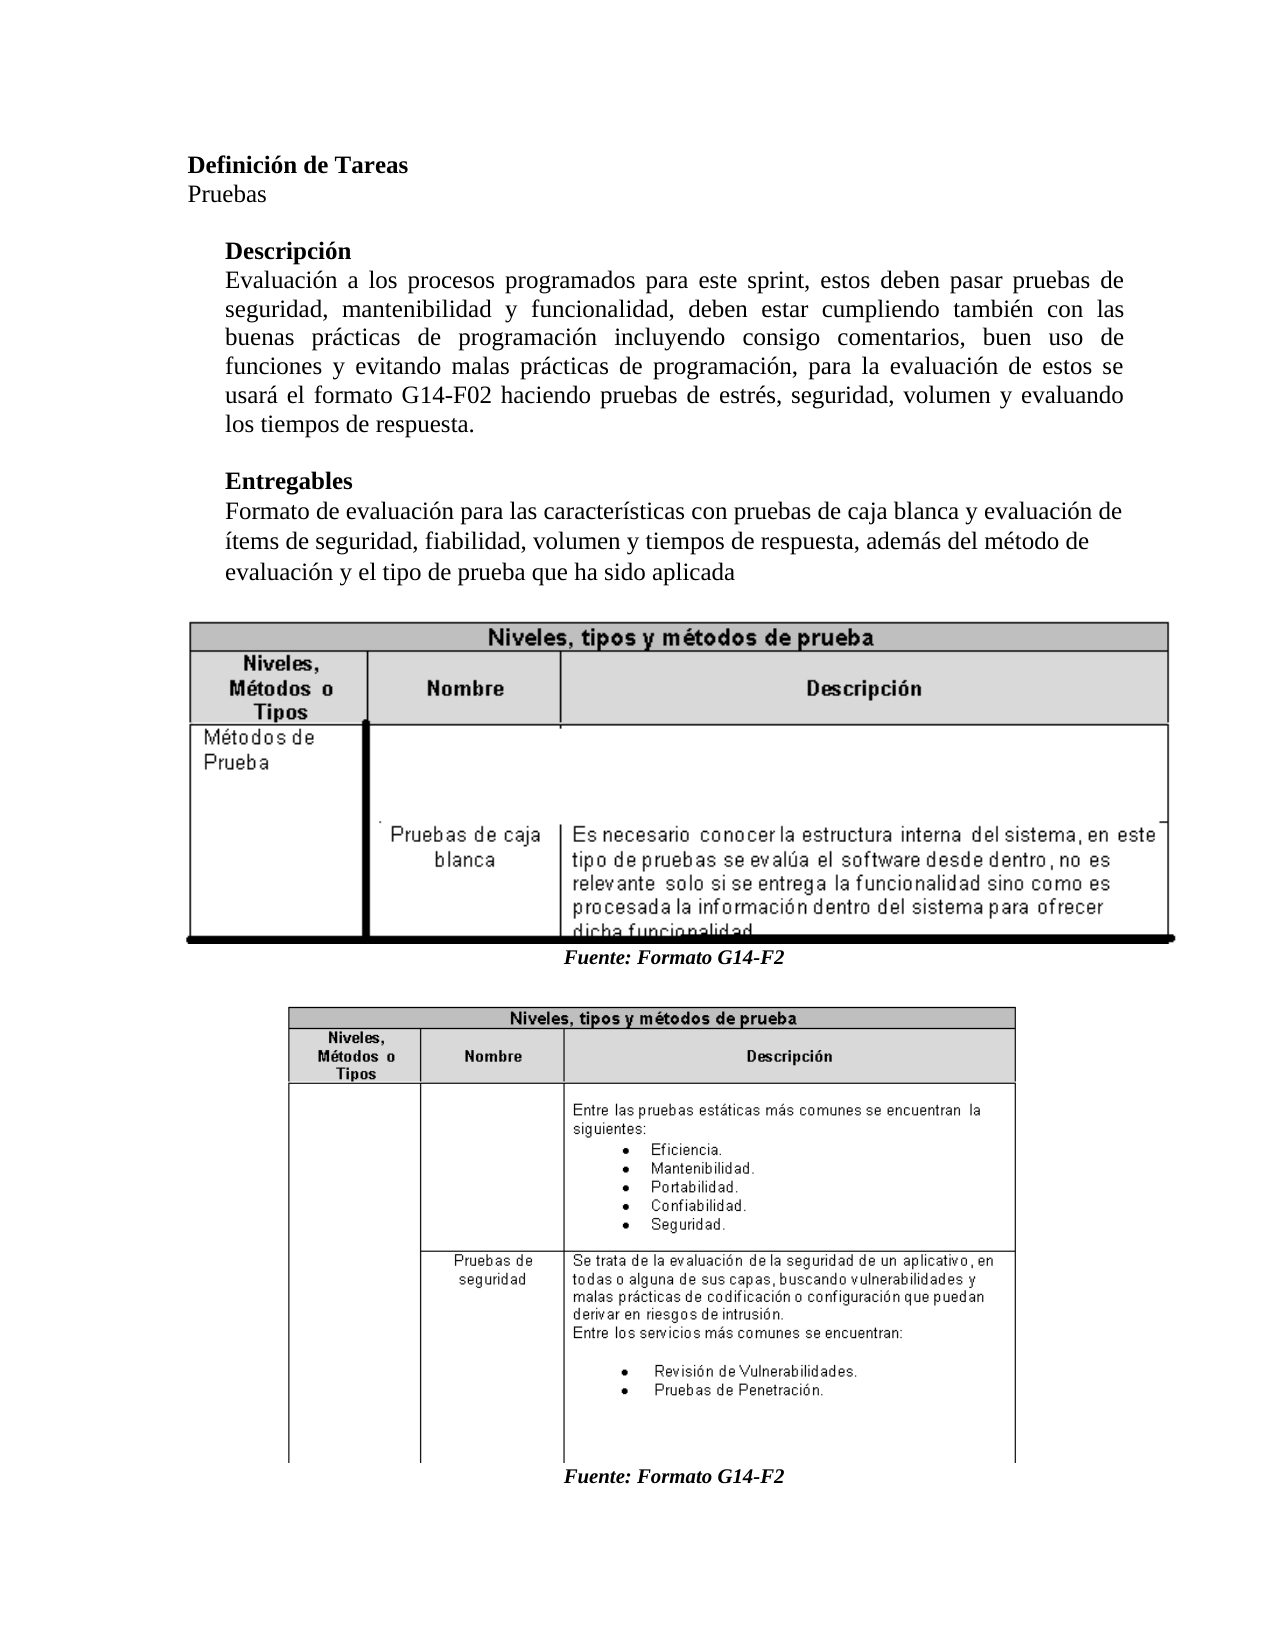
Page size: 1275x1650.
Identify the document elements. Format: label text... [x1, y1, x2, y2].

list Fuente: Formato G14-F2 [225, 945, 1125, 969]
list Entregables Formato de evaluación para las características con pruebas de caja blanca y evaluación de ítems de seguridad, fiabilidad, volumen y tiempos de respuesta, además del método de evaluación y el tipo de prueba que ha sido aplicada [225, 466, 1125, 585]
list Fuente: Formato G14-F2 [225, 1464, 1125, 1488]
text Descripción Evaluación a los procesos programados para este sprint, estos deben pasar pruebas de seguridad, mantenibilidad y funcionalidad, deben estar cumpliendo también con las buenas prácticas de programación incluyendo consigo comentarios, buen uso de funciones y evitando malas prácticas de programación, para la evaluación de estos se usará el formato G14-F02 haciendo pruebas de estrés, seguridad, volumen y evaluando los tiempos de respuesta. [225, 236, 1125, 437]
text Pruebas [187, 179, 1125, 207]
picture [286, 1000, 1030, 1463]
text Definición de Tareas [187, 150, 1125, 179]
picture [185, 616, 1177, 944]
